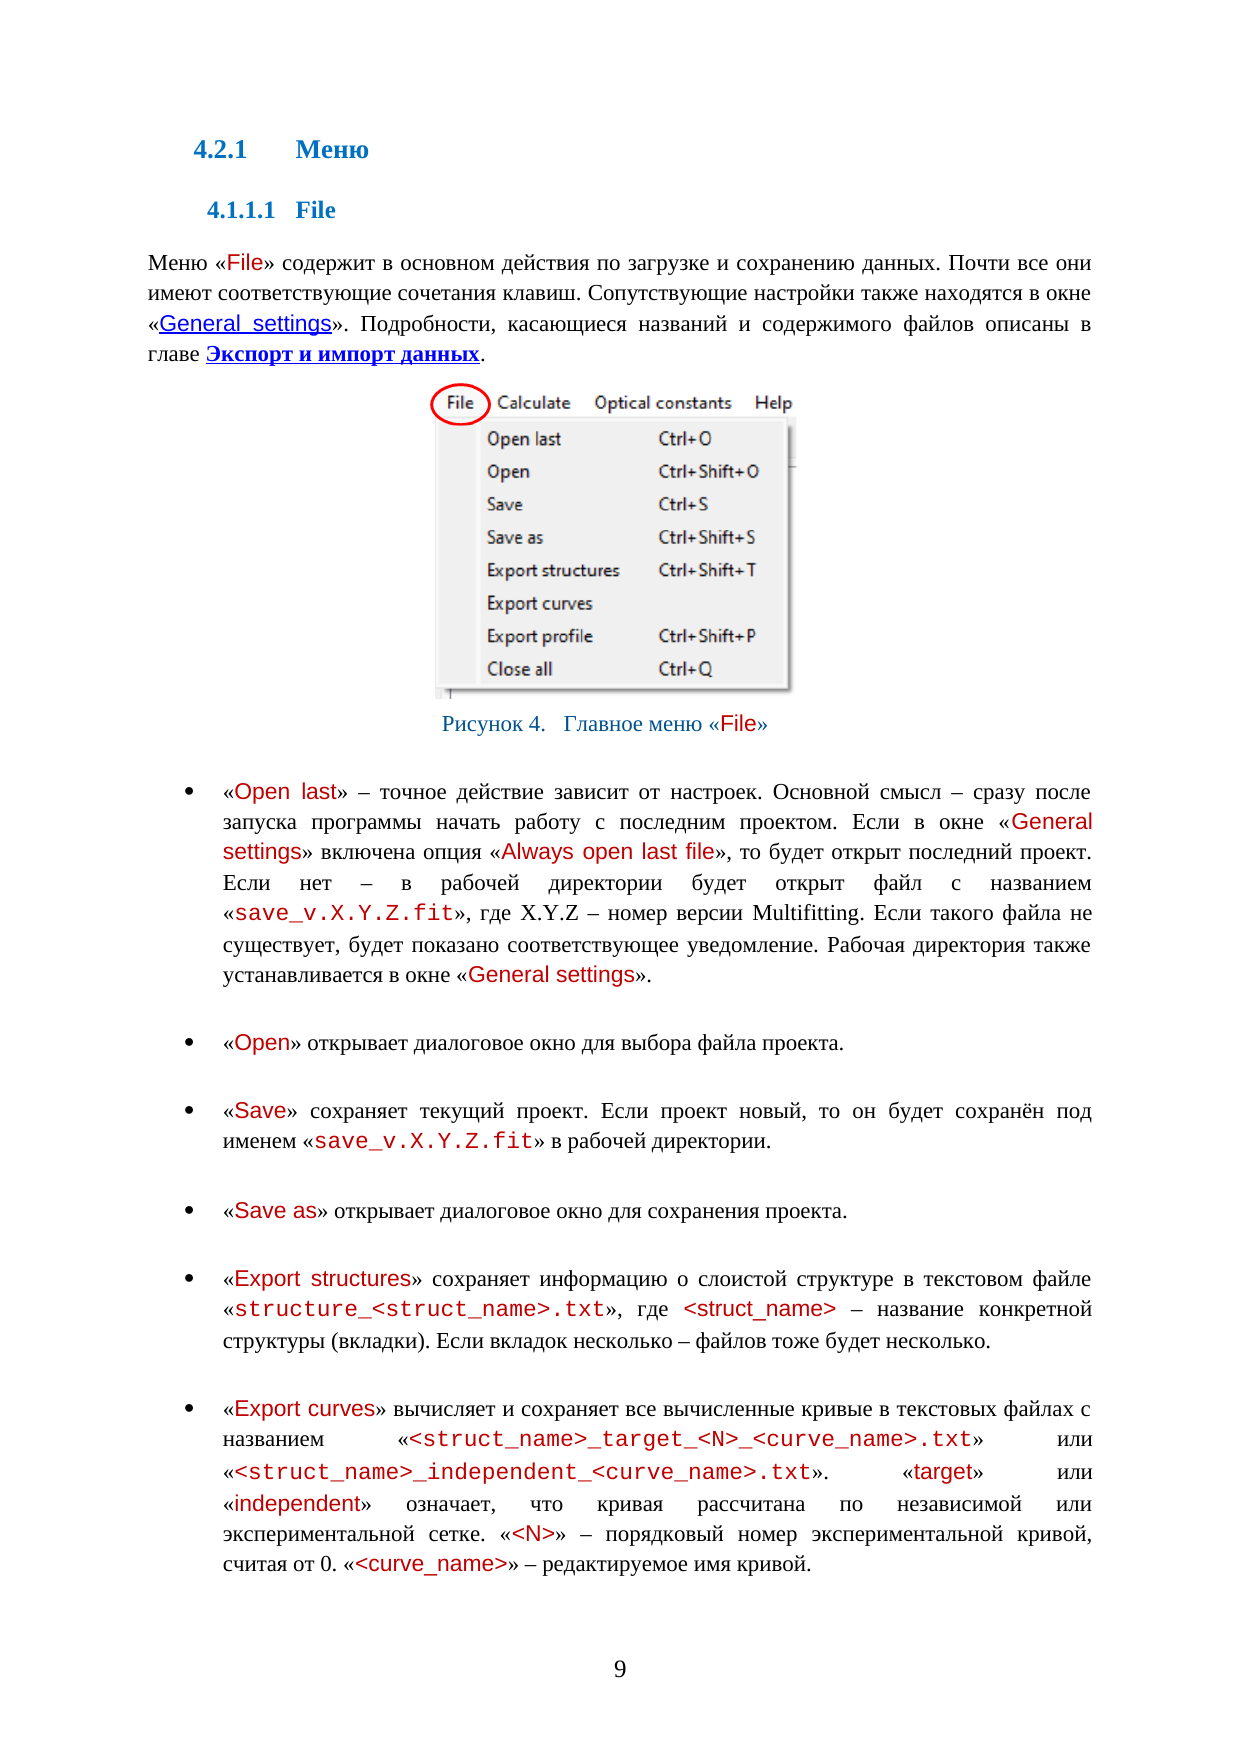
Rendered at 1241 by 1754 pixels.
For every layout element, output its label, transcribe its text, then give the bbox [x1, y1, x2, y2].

list «Export structures» сохраняет информацию о слоистой структуре в текстовом файле «structure_<struct_name>.txt», где <struct_name> – название конкретной структуры (вкладки). Если вкладок несколько – файлов тоже будет несколько. [185, 1265, 1093, 1354]
list «Open» открывает диалоговое окно для выбора файла проекта. [185, 1029, 1093, 1055]
list «Save as» открывает диалоговое окно для сохранения проекта. [185, 1197, 1093, 1223]
text Меню «File» содержит в основном действия по загрузке и сохранению данных. Почти все они имеют соответствующие сочетания клавиш. Сопутствующие настройки также находятся в окне «General settings». Подробности, касающиеся названий и содержимого файлов описаны в главе Экспорт и импорт данных. [148, 249, 1093, 366]
picture [430, 383, 797, 699]
list «Save» сохраняет текущий проект. Если проект новый, то он будет сохранён под именем «save_v.X.Y.Z.fit» в рабочей директории. [185, 1097, 1093, 1155]
list «Open last» – точное действие зависит от настроек. Основной смысл – сразу после запуска программы начать работу с последним проектом. Если в окне «General settings» включена опция «Always open last file», то будет открыт последний проект. Если нет – в рабочей директории будет открыт файл с названием «save_v.X.Y.Z.fit», где X.Y.Z – номер версии Multifitting. Если такого файла не существует, будет показано соответствующее уведомление. Рабочая директория также устанавливается в окне «General settings». [185, 778, 1093, 987]
subtitle File [207, 195, 1093, 224]
subtitle Меню [193, 133, 1093, 164]
list «Export curves» вычисляет и сохраняет все вычисленные кривые в текстовых файлах с названием «<struct_name>_target_<N>_<curve_name>.txt» или «<struct_name>_independent_<curve_name>.txt». «target» или «independent» означает, что кривая рассчитана по независимой или экспериментальной сетке. «<N>» – порядковый номер экспериментальной кривой, считая от 0. «<curve_name>» – редактируемое имя кривой. [185, 1395, 1093, 1577]
